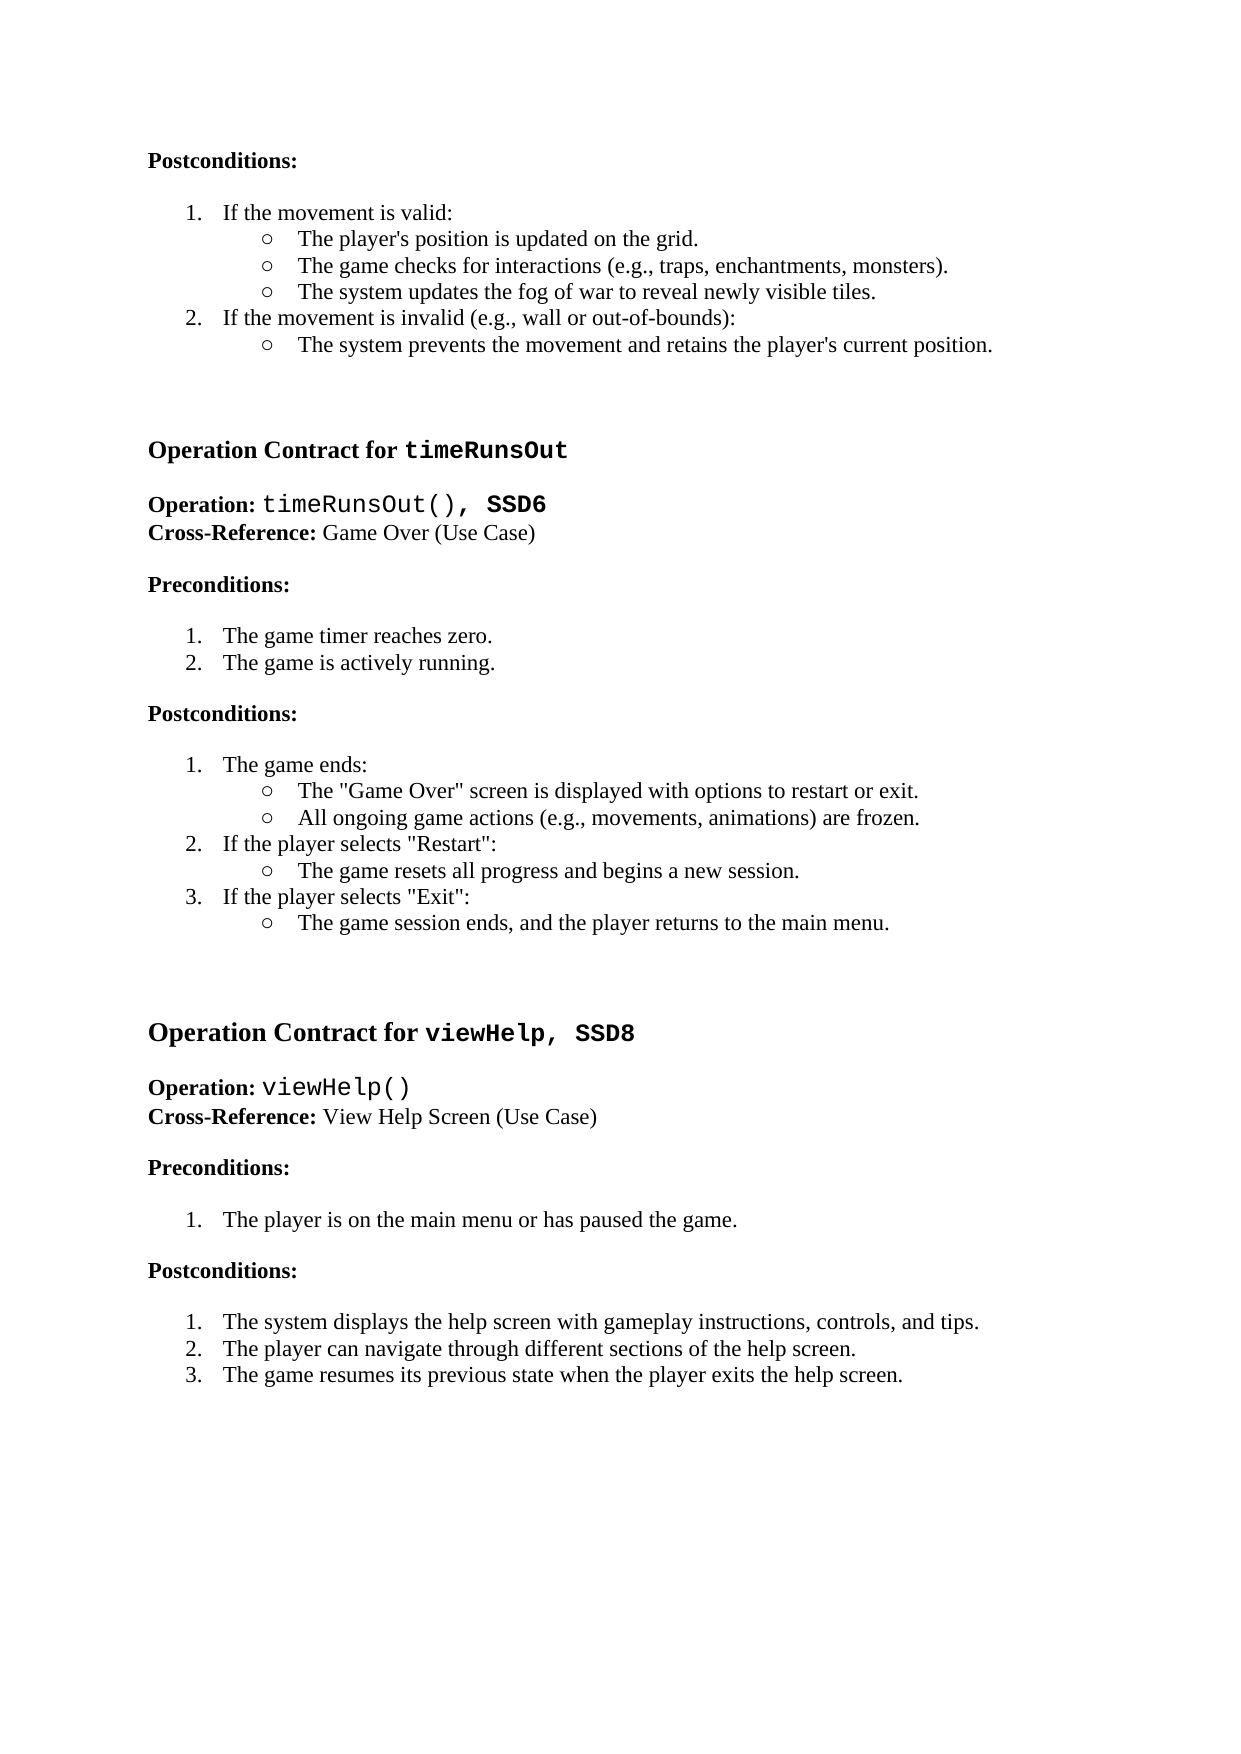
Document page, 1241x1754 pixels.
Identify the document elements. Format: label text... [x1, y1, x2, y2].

subtitle Preconditions: [148, 1154, 1093, 1181]
text Operation Contract for timeRunsOut [148, 435, 1093, 466]
list The game is actively running. [185, 648, 1093, 675]
subtitle Postconditions: [148, 700, 1093, 726]
subtitle Preconditions: [148, 571, 1093, 597]
list The player is on the main menu or has paused the game. [185, 1206, 1093, 1232]
list The game timer reaches zero. [185, 622, 1093, 648]
list The player's position is updated on the grid. [260, 225, 1093, 252]
list The system prevents the movement and retains the player's current position. [260, 331, 1093, 357]
list All ongoing game actions (e.g., movements, animations) are frozen. [260, 804, 1093, 830]
list The player can navigate through different sections of the help screen. [185, 1335, 1093, 1361]
list If the movement is valid: [185, 199, 1093, 225]
list The game checks for interactions (e.g., traps, enchantments, monsters). [260, 252, 1093, 278]
list The system updates the fog of war to reveal newly visible tiles. [260, 278, 1093, 304]
text Operation: timeRunsOut(), SSD6 Cross-Reference: Game Over (Use Case) [148, 491, 1093, 546]
list The game resumes its previous state when the player exits the help screen. [185, 1361, 1093, 1387]
list The game ends: [185, 751, 1093, 778]
list If the player selects "Exit": [185, 883, 1093, 909]
subtitle Postconditions: [148, 1257, 1093, 1283]
list The system displays the help screen with gameplay instructions, controls, and tips. [185, 1308, 1093, 1335]
list The game resets all progress and begins a new session. [260, 857, 1093, 883]
list The "Game Over" screen is displayed with options to restart or exit. [260, 778, 1093, 804]
text Operation: viewHelp() Cross-Reference: View Help Screen (Use Case) [148, 1074, 1093, 1129]
subtitle Postconditions: [148, 148, 1093, 174]
list If the player selects "Restart": [185, 830, 1093, 857]
subtitle Operation Contract for viewHelp, SSD8 [148, 1016, 1093, 1049]
list If the movement is invalid (e.g., wall or out-of-bounds): [185, 304, 1093, 331]
list The game session ends, and the player returns to the main menu. [260, 909, 1093, 936]
